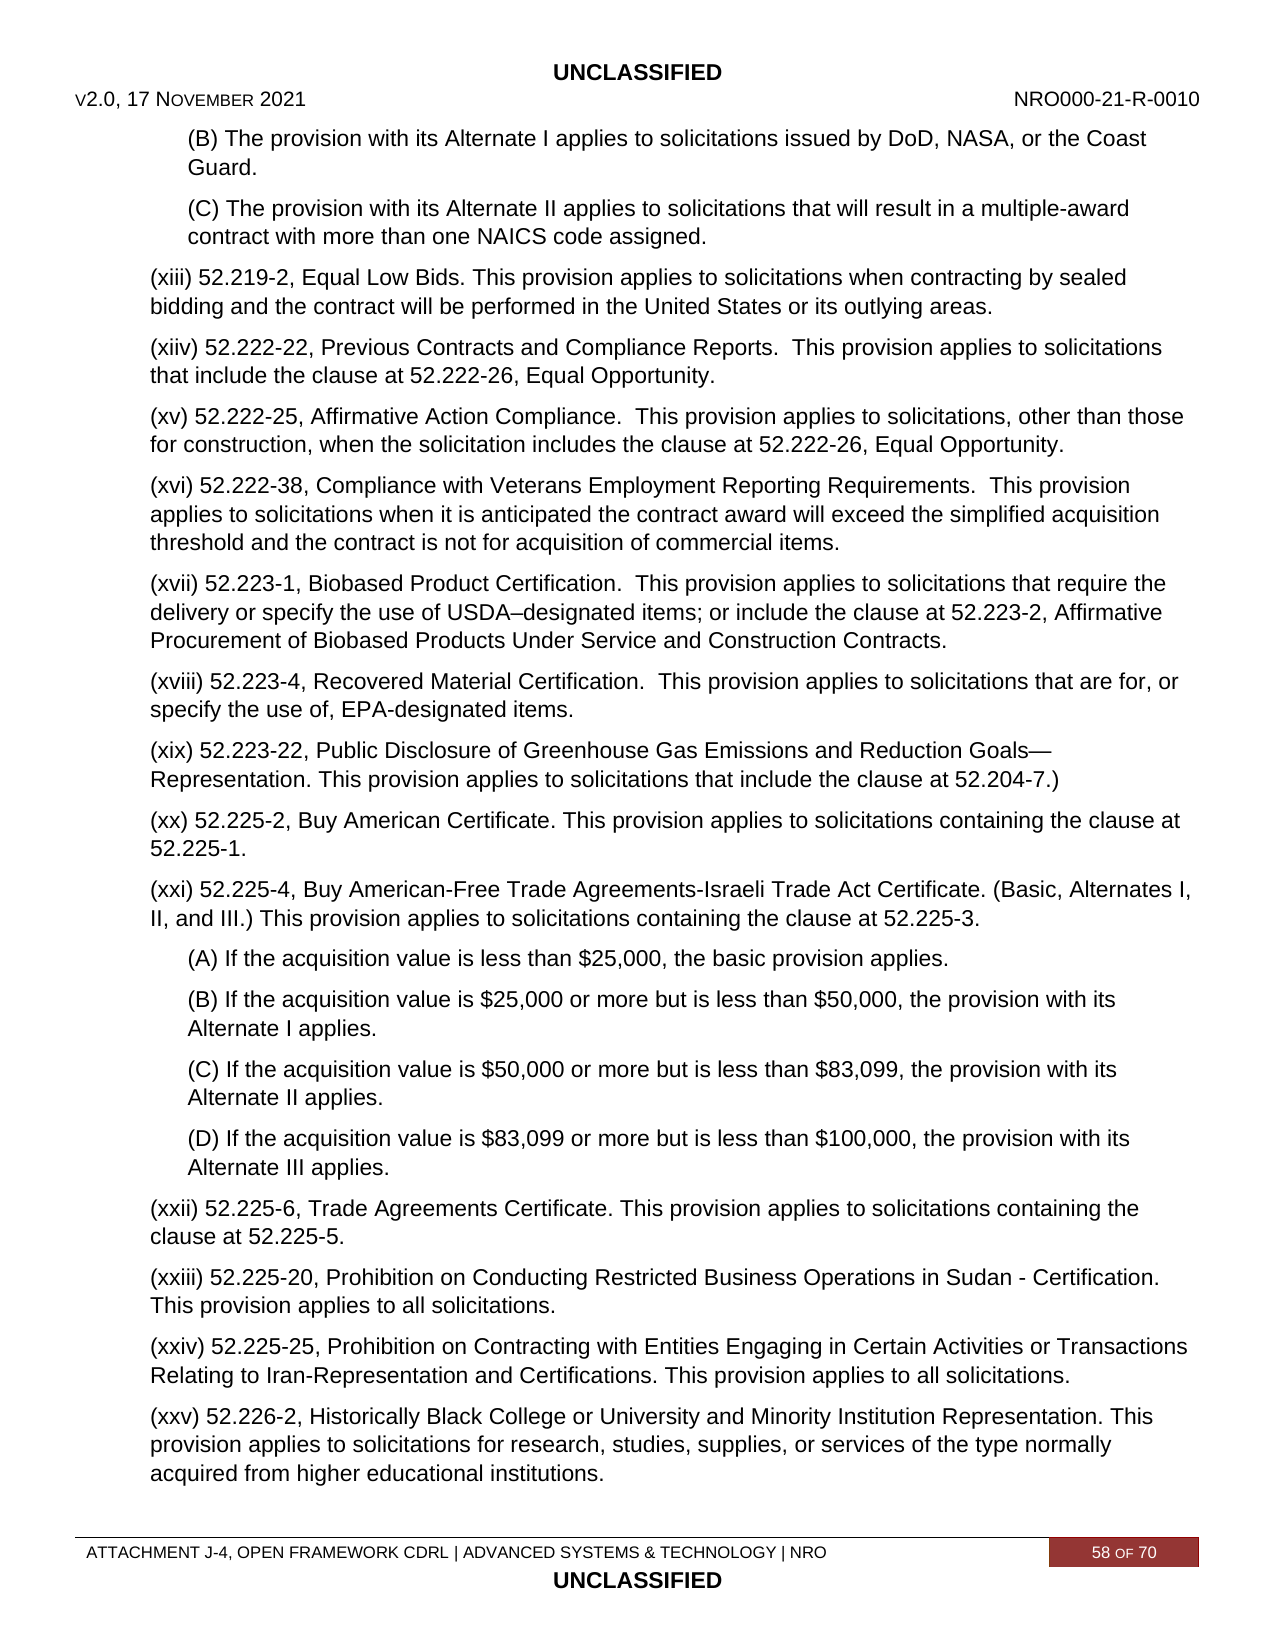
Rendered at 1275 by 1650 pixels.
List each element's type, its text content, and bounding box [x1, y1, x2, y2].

text (xxiv) 52.225-25, Prohibition on Contracting with Entities Engaging in Certain Activities or Transactions Relating to Iran-Representation and Certifications. This provision applies to all solicitations. [150, 1333, 1200, 1388]
text (xix) 52.223-22, Public Disclosure of Greenhouse Gas Emissions and Reduction Goals—Representation. This provision applies to solicitations that include the clause at 52.204-7.) [150, 737, 1200, 792]
text (D) If the acquisition value is $83,099 or more but is less than $100,000, the provision with its Alternate III applies. [187, 1125, 1200, 1180]
text (xviii) 52.223-4, Recovered Material Certification. This provision applies to solicitations that are for, or specify the use of, EPA-designated items. [150, 668, 1200, 723]
text (xv) 52.222-25, Affirmative Action Compliance. This provision applies to solicitations, other than those for construction, when the solicitation includes the clause at 52.222-26, Equal Opportunity. [150, 403, 1200, 458]
text (xxv) 52.226-2, Historically Black College or University and Minority Institution Representation. This provision applies to solicitations for research, studies, supplies, or services of the type normally acquired from higher educational institutions. [150, 1403, 1200, 1486]
text (xx) 52.225-2, Buy American Certificate. This provision applies to solicitations containing the clause at 52.225-1. [150, 807, 1200, 861]
text (xvi) 52.222-38, Compliance with Veterans Employment Reporting Requirements. This provision applies to solicitations when it is anticipated the contract award will exceed the simplified acquisition threshold and the contract is not for acquisition of commercial items. [150, 472, 1200, 556]
text (B) If the acquisition value is $25,000 or more but is less than $50,000, the provision with its Alternate I applies. [187, 986, 1200, 1041]
text (xxii) 52.225-6, Trade Agreements Certificate. This provision applies to solicitations containing the clause at 52.225-5. [150, 1194, 1200, 1249]
text (xxiii) 52.225-20, Prohibition on Conducting Restricted Business Operations in Sudan - Certification. This provision applies to all solicitations. [150, 1264, 1200, 1319]
text (C) The provision with its Alternate II applies to solicitations that will result in a multiple-award contract with more than one NAICS code assigned. [187, 195, 1200, 249]
text (xxi) 52.225-4, Buy American-Free Trade Agreements-Israeli Trade Act Certificate. (Basic, Alternates I, II, and III.) This provision applies to solicitations containing the clause at 52.225-3. [150, 876, 1200, 931]
text (xiii) 52.219-2, Equal Low Bids. This provision applies to solicitations when contracting by sealed bidding and the contract will be performed in the United States or its outlying areas. [150, 264, 1200, 319]
text (B) The provision with its Alternate I applies to solicitations issued by DoD, NASA, or the Coast Guard. [187, 125, 1200, 180]
text (A) If the acquisition value is less than $25,000, the basic provision applies. [187, 945, 1200, 972]
text (C) If the acquisition value is $50,000 or more but is less than $83,099, the provision with its Alternate II applies. [187, 1056, 1200, 1111]
text (xiiv) 52.222-22, Previous Contracts and Compliance Reports. This provision applies to solicitations that include the clause at 52.222-26, Equal Opportunity. [150, 333, 1200, 388]
text (xvii) 52.223-1, Biobased Product Certification. This provision applies to solicitations that require the delivery or specify the use of USDA–designated items; or include the clause at 52.223-2, Affirmative Procurement of Biobased Products Under Service and Construction Contracts. [150, 570, 1200, 653]
